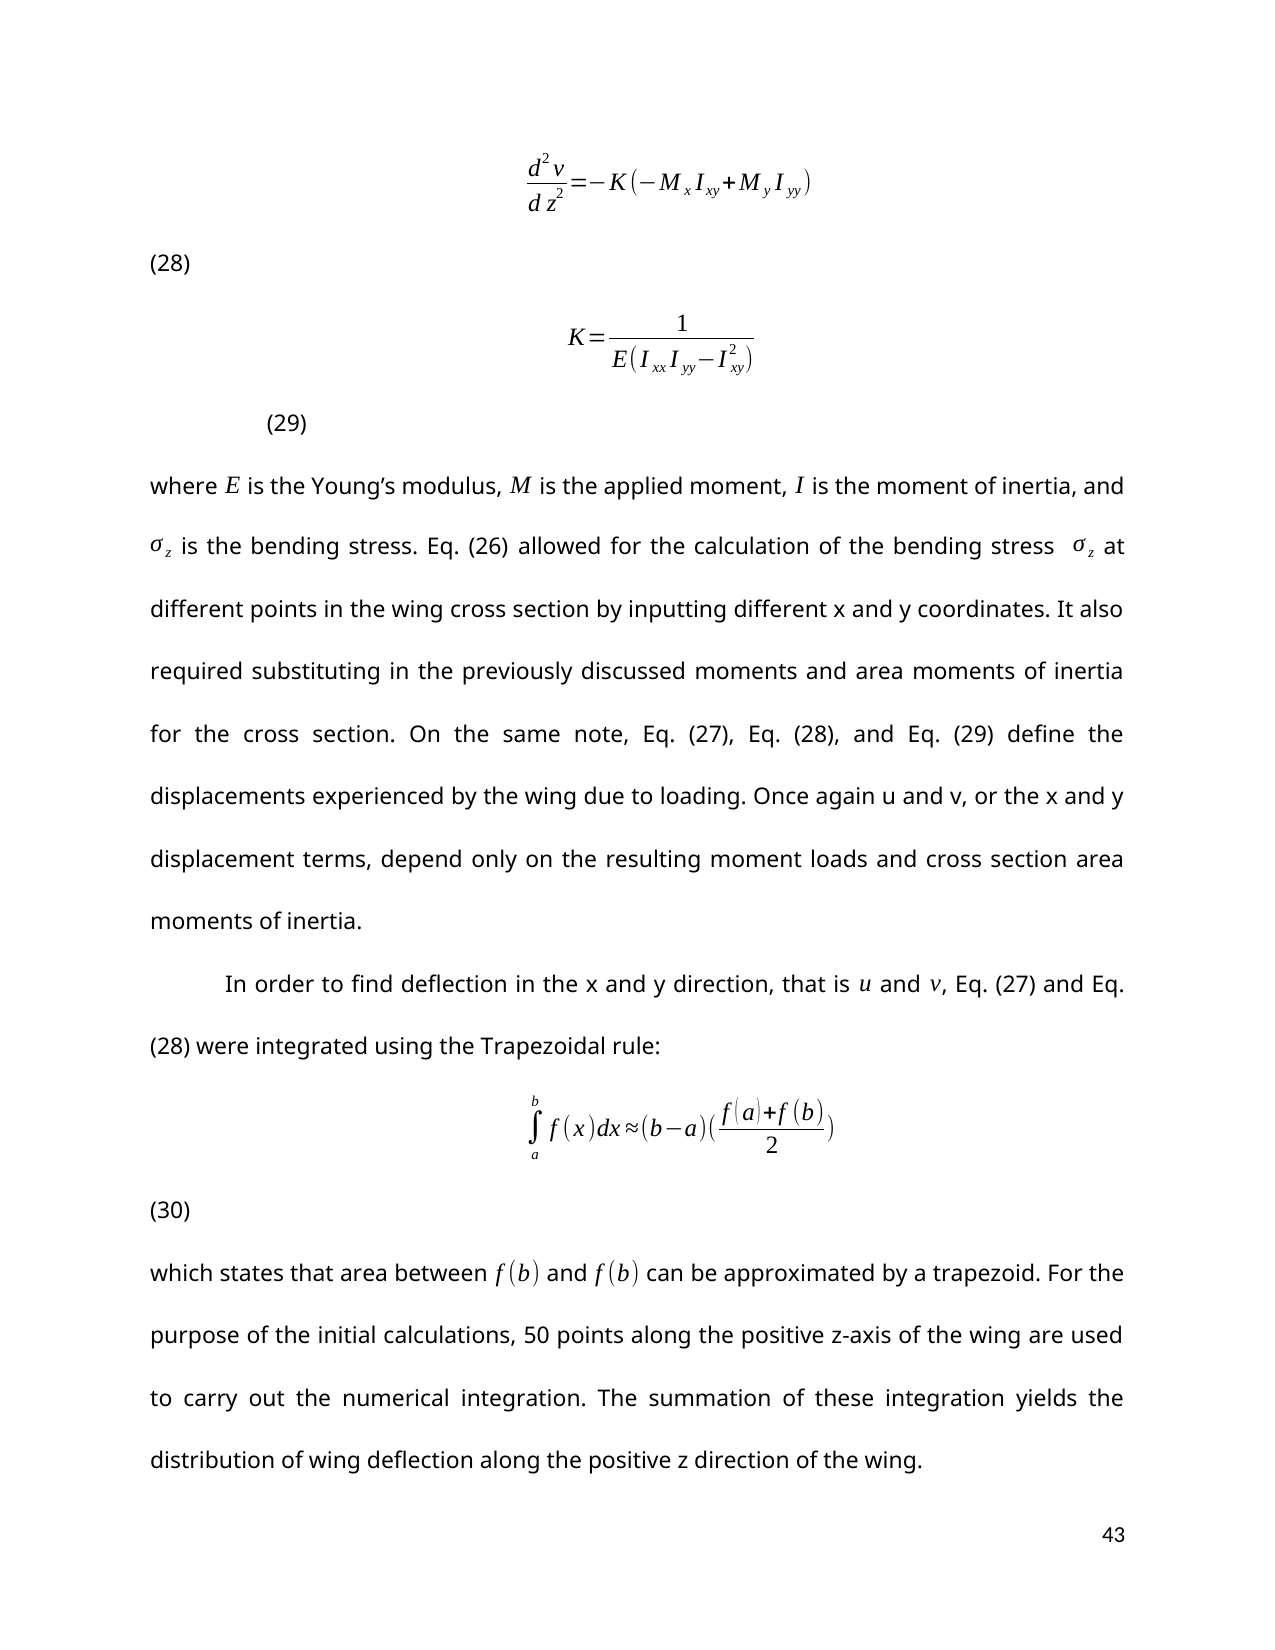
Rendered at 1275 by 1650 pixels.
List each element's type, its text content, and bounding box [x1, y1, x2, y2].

text (29) [150, 310, 1125, 438]
text where is the Young’s modulus, is the applied moment, is the moment of inertia, and is the bending stress. Eq. (26) allowed for the calculation of the bending stress at different points in the wing cross section by inputting different x and y coordinates. It also required substituting in the previously discussed moments and area moments of inertia for the cross section. On the same note, Eq. (27), Eq. (28), and Eq. (29) define the displacements experienced by the wing due to loading. Once again u and v, or the x and y displacement terms, depend only on the resulting moment loads and cross section area moments of inertia. [150, 470, 1125, 936]
text In order to find deflection in the x and y direction, that is and , Eq. (27) and Eq. (28) were integrated using the Trapezoidal rule: [150, 967, 1125, 1061]
text which states that area between and can be approximated by a trapezoid. For the purpose of the initial calculations, 50 points along the positive z-axis of the wing are used to carry out the numerical integration. The summation of these integration yields the distribution of wing deflection along the positive z direction of the wing. [150, 1257, 1125, 1476]
text (28) [150, 150, 1125, 278]
text (30) [150, 1092, 1125, 1226]
